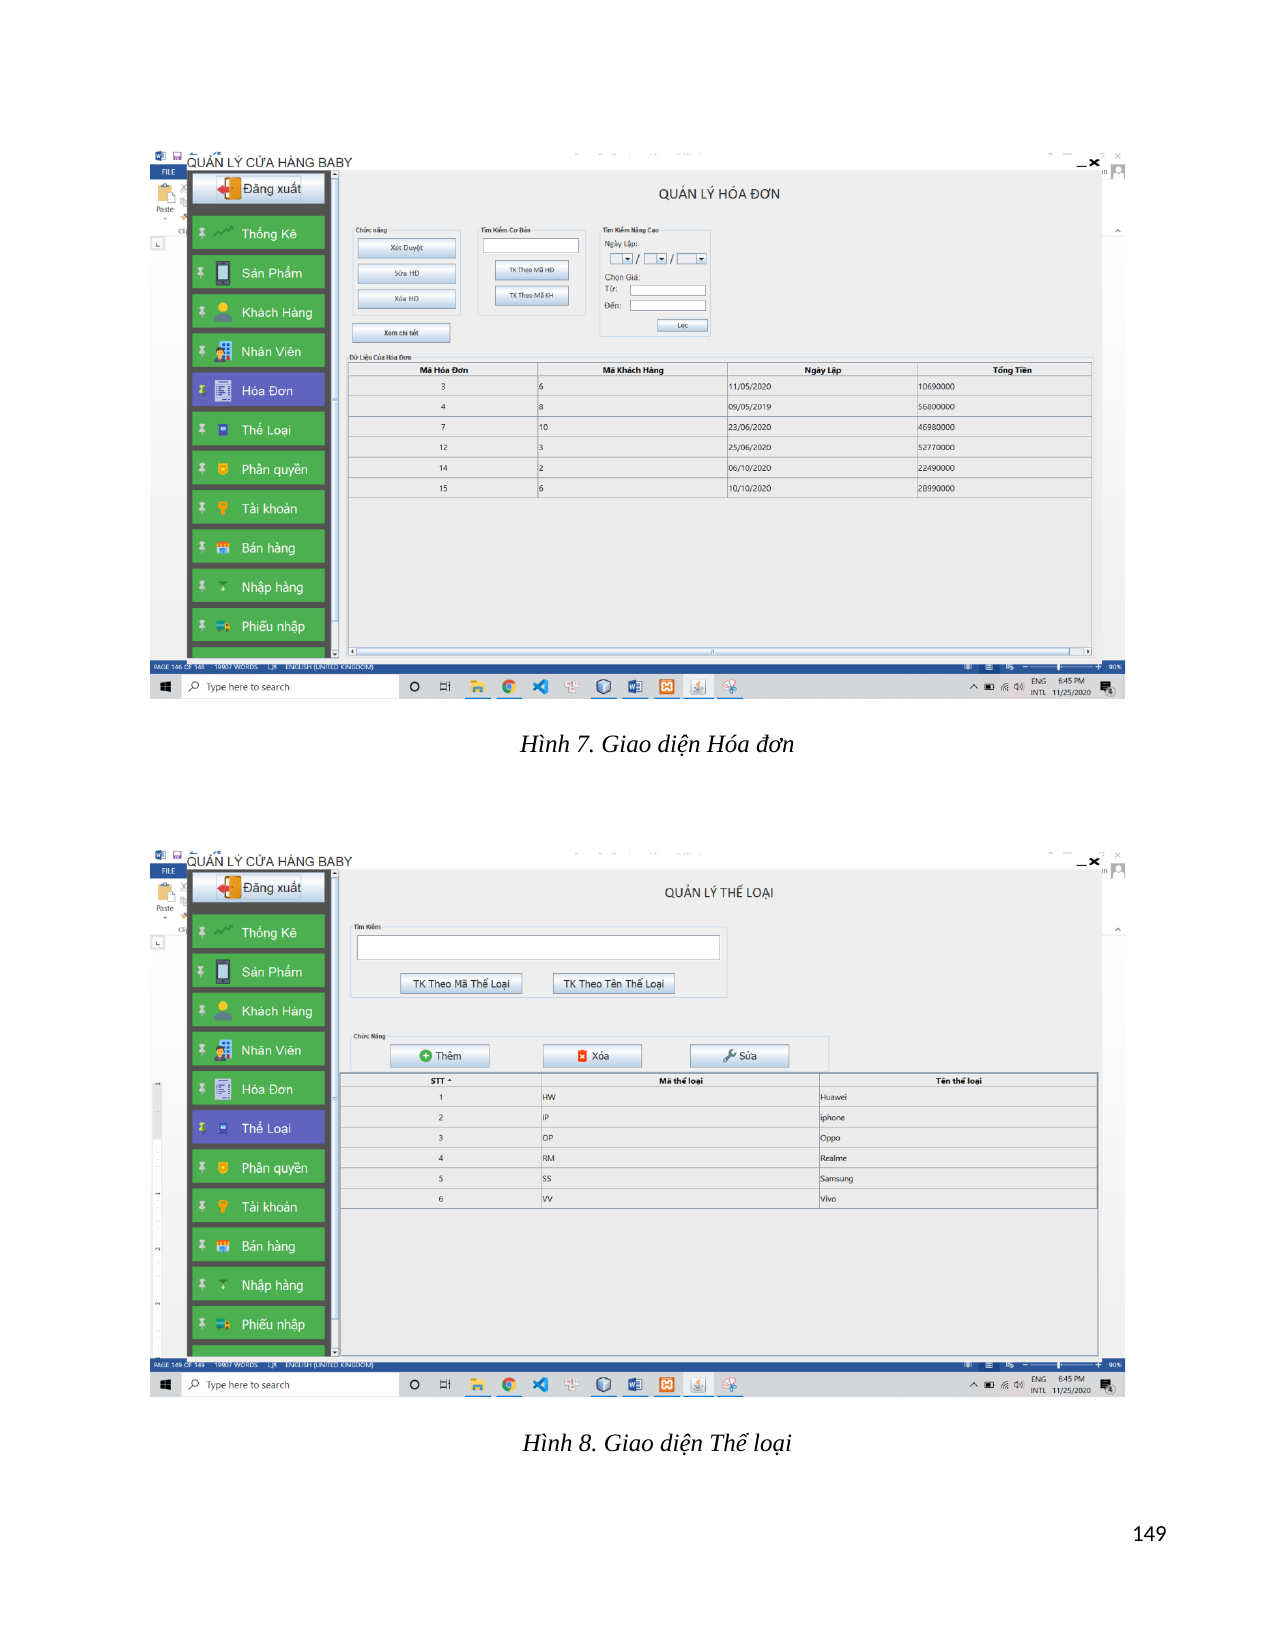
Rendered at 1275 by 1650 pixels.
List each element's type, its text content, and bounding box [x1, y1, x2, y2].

picture [150, 848, 1125, 1397]
picture [150, 150, 1125, 699]
text Hình 8. Giao diện Thể loại [150, 1428, 1167, 1456]
text Hình 7. Giao diện Hóa đơn [150, 729, 1167, 758]
